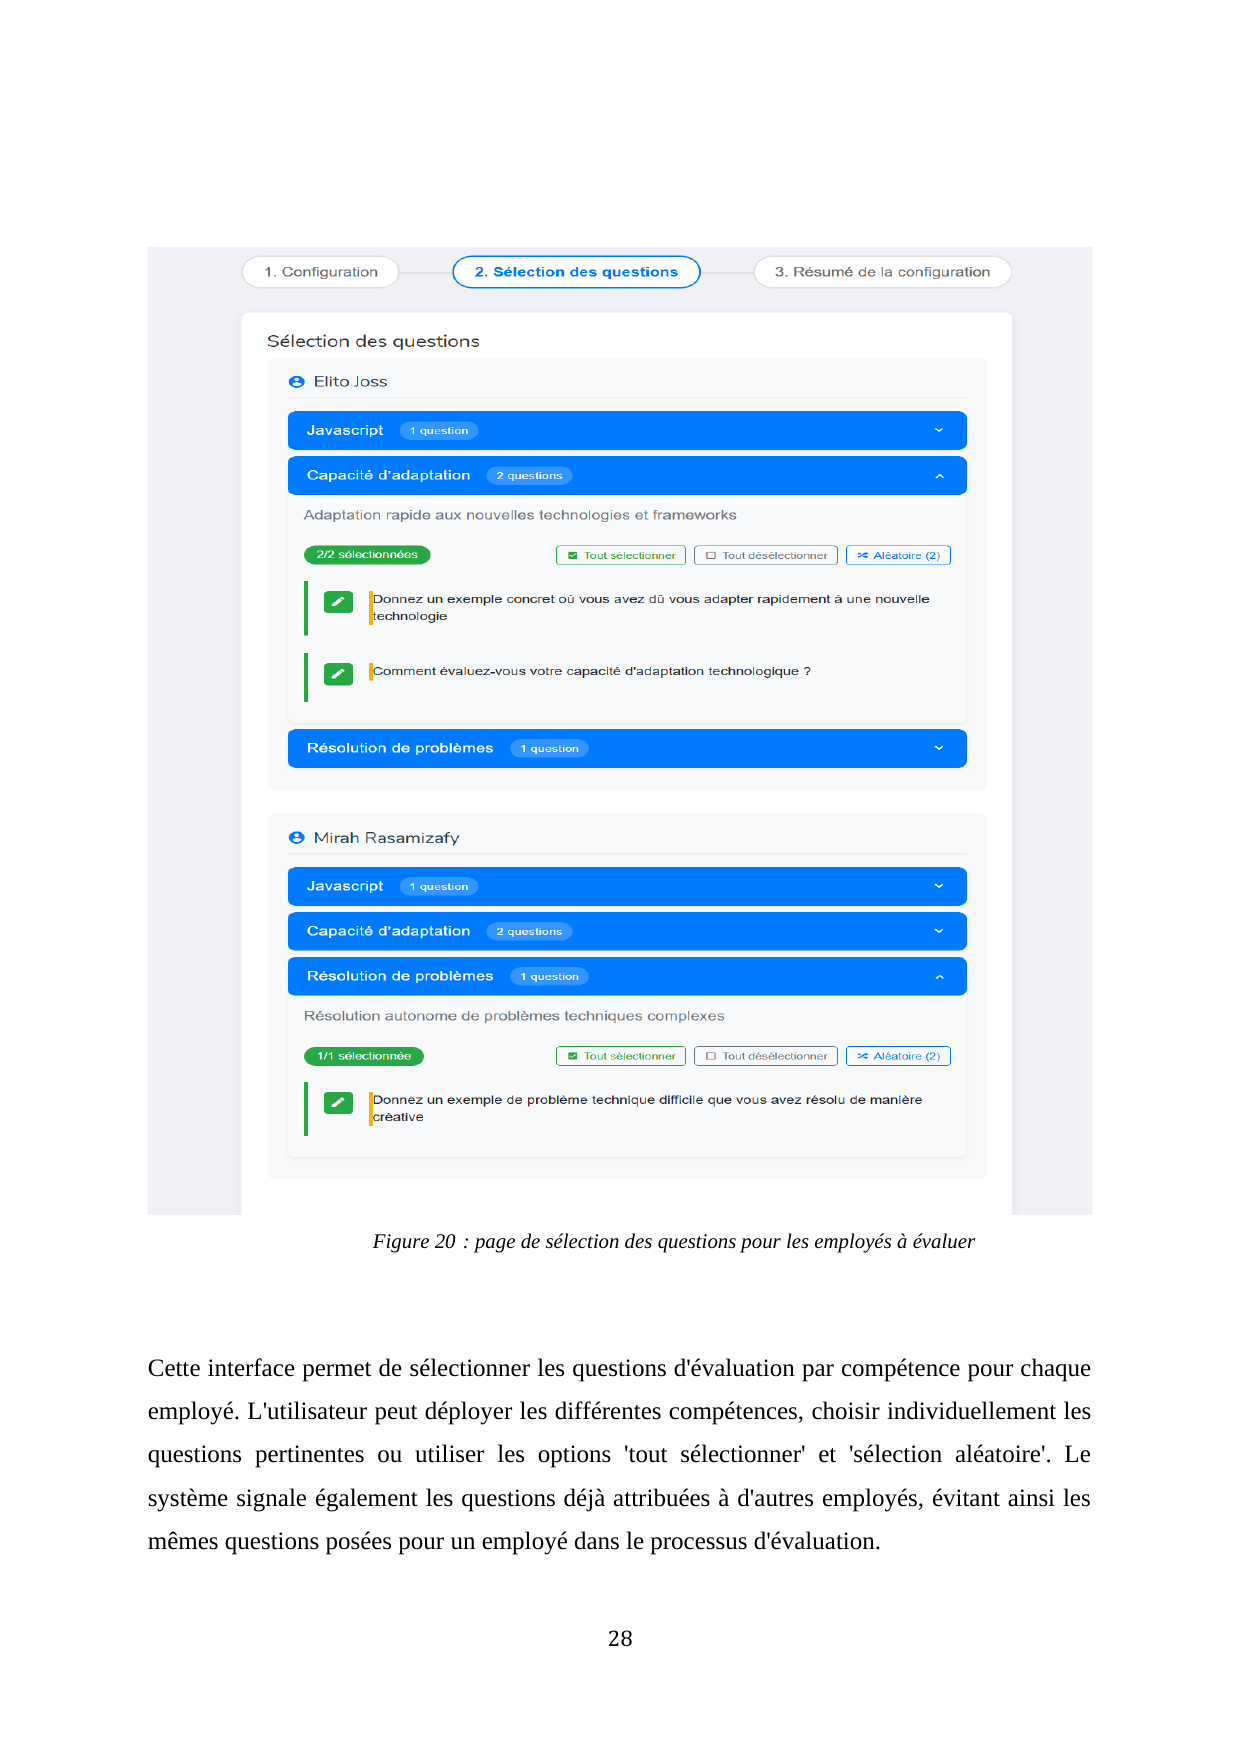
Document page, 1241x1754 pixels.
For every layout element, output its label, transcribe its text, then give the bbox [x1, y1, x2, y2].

text Cette interface permet de sélectionner les questions d'évaluation par compétence pour chaque employé. L'utilisateur peut déployer les différentes compétences, choisir individuellement les questions pertinentes ou utiliser les options 'tout sélectionner' et 'sélection aléatoire'. Le système signale également les questions déjà attribuées à d'autres employés, évitant ainsi les mêmes questions posées pour un employé dans le processus d'évaluation. [148, 1353, 1092, 1554]
text Figure 20 : page de sélection des questions pour les employés à évaluer [298, 1229, 1092, 1253]
picture [147, 247, 1093, 1215]
